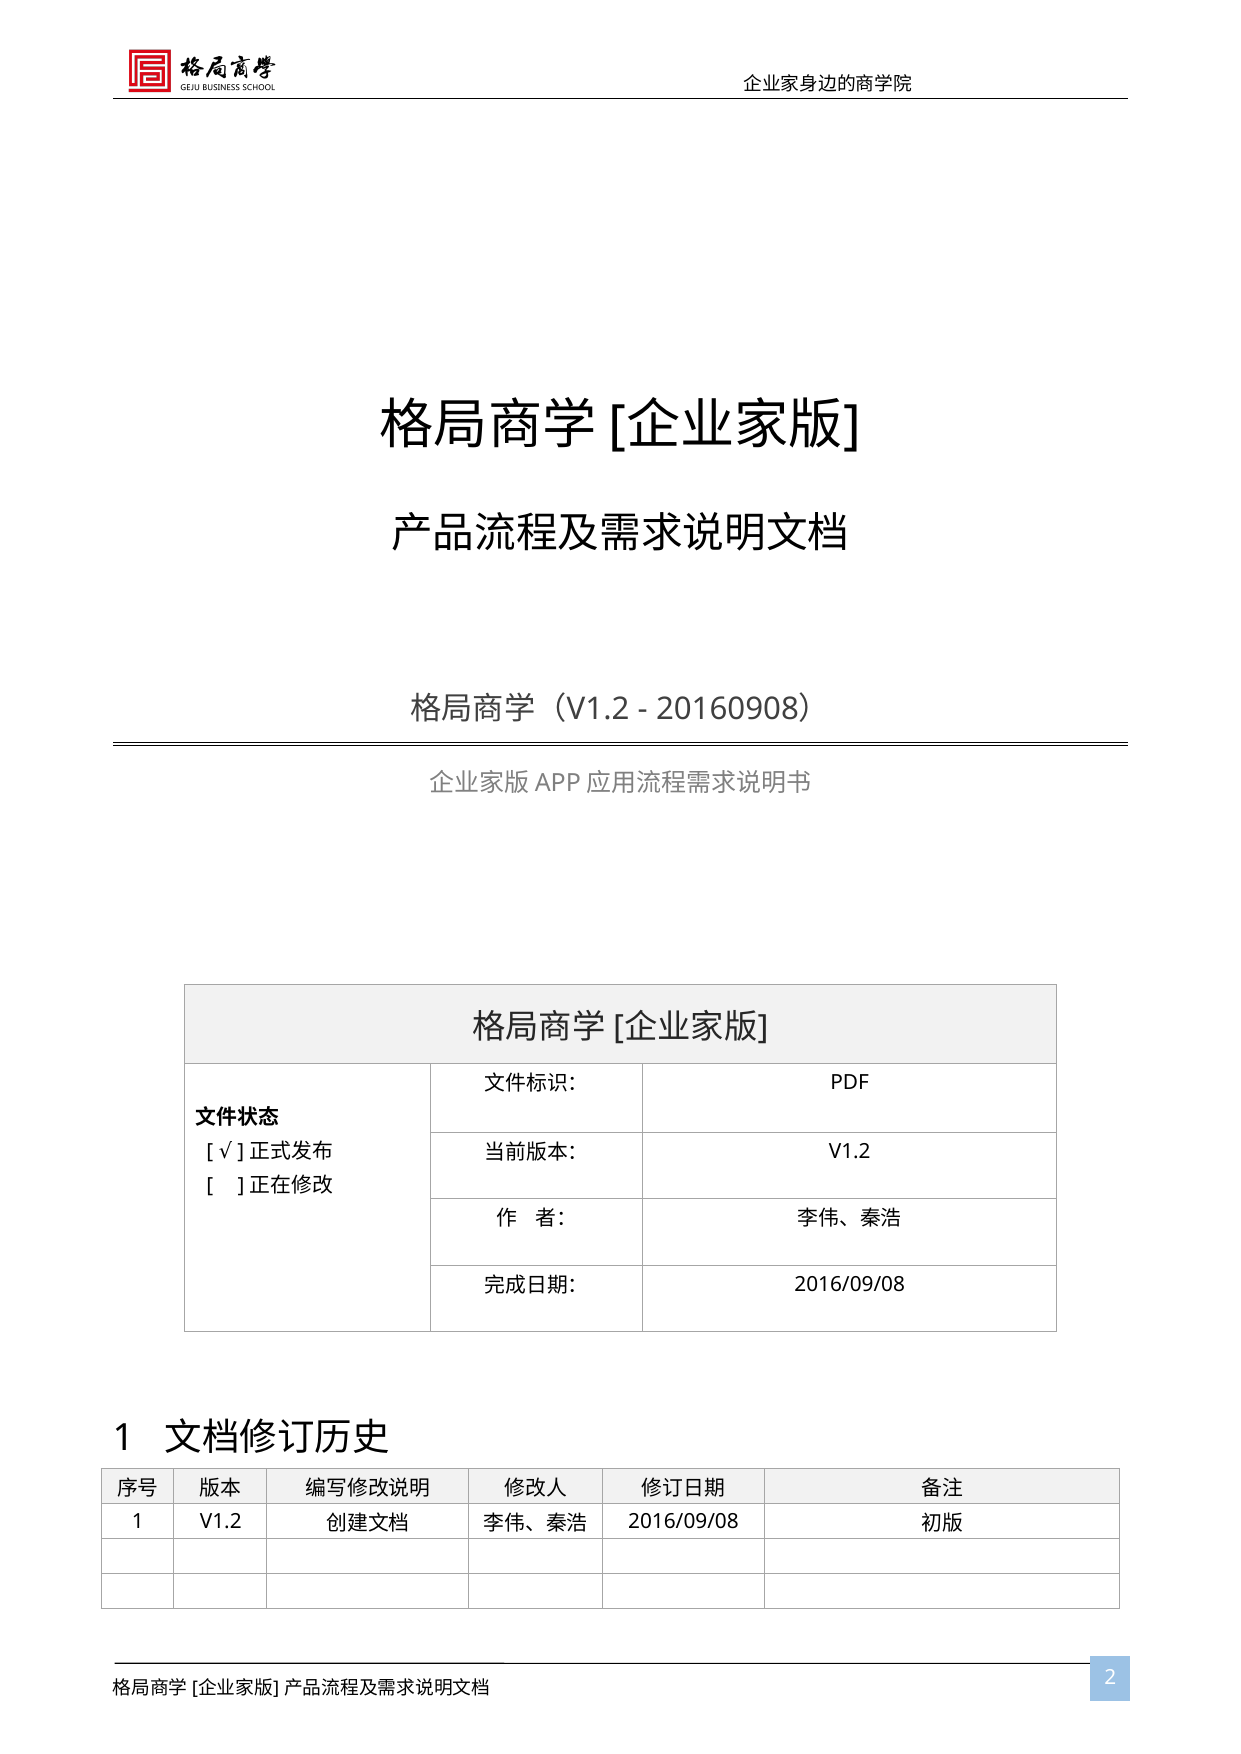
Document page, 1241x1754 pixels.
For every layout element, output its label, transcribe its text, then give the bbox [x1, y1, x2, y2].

table_cell [174, 1539, 266, 1573]
text 格局商学（V1.2 - 20160908） [112, 672, 1128, 746]
table_header 编写修改说明 [267, 1469, 468, 1503]
table_cell [469, 1539, 602, 1573]
table_header 序号 [102, 1469, 173, 1503]
table_header 版本 [174, 1469, 266, 1503]
table_cell 2016/09/08 [603, 1504, 764, 1538]
table_cell 初版 [765, 1504, 1119, 1538]
table_cell [102, 1574, 173, 1608]
table_cell [267, 1574, 468, 1608]
table_cell V1.2 [643, 1133, 1056, 1198]
table_cell [765, 1574, 1119, 1608]
table_cell [765, 1539, 1119, 1573]
table_cell 完成日期： [431, 1266, 642, 1331]
table_cell 1 [102, 1504, 173, 1538]
table_cell 李伟、秦浩 [469, 1504, 602, 1538]
subtitle 文档修订历史 [112, 1400, 1128, 1468]
table_cell 作 者： [431, 1199, 642, 1265]
table_header 格局商学 [企业家版] [185, 985, 1056, 1063]
table_cell 李伟、秦浩 [643, 1199, 1056, 1265]
picture [111, 32, 289, 110]
table_header 备注 [765, 1469, 1119, 1503]
table_header 修订日期 [603, 1469, 764, 1503]
title 产品流程及需求说明文档 [112, 496, 1128, 564]
table_cell PDF [643, 1064, 1056, 1132]
table_cell 创建文档 [267, 1504, 468, 1538]
table_cell [102, 1539, 173, 1573]
text 企业家版APP应用流程需求说明书 [112, 746, 1128, 814]
table_cell 2016/09/08 [643, 1266, 1056, 1331]
table_cell [267, 1539, 468, 1573]
table_cell [603, 1539, 764, 1573]
table_cell 当前版本： [431, 1133, 642, 1198]
table_cell 文件状态 [ √ ] 正式发布 [ √ ] 正在修改 [185, 1064, 430, 1331]
table_cell 文件标识： [431, 1064, 642, 1132]
table_cell [469, 1574, 602, 1608]
table_cell [174, 1574, 266, 1608]
table_cell V1.2 [174, 1504, 266, 1538]
title 格局商学 [企业家版] [112, 369, 1128, 471]
table_cell [603, 1574, 764, 1608]
table_header 修改人 [469, 1469, 602, 1503]
